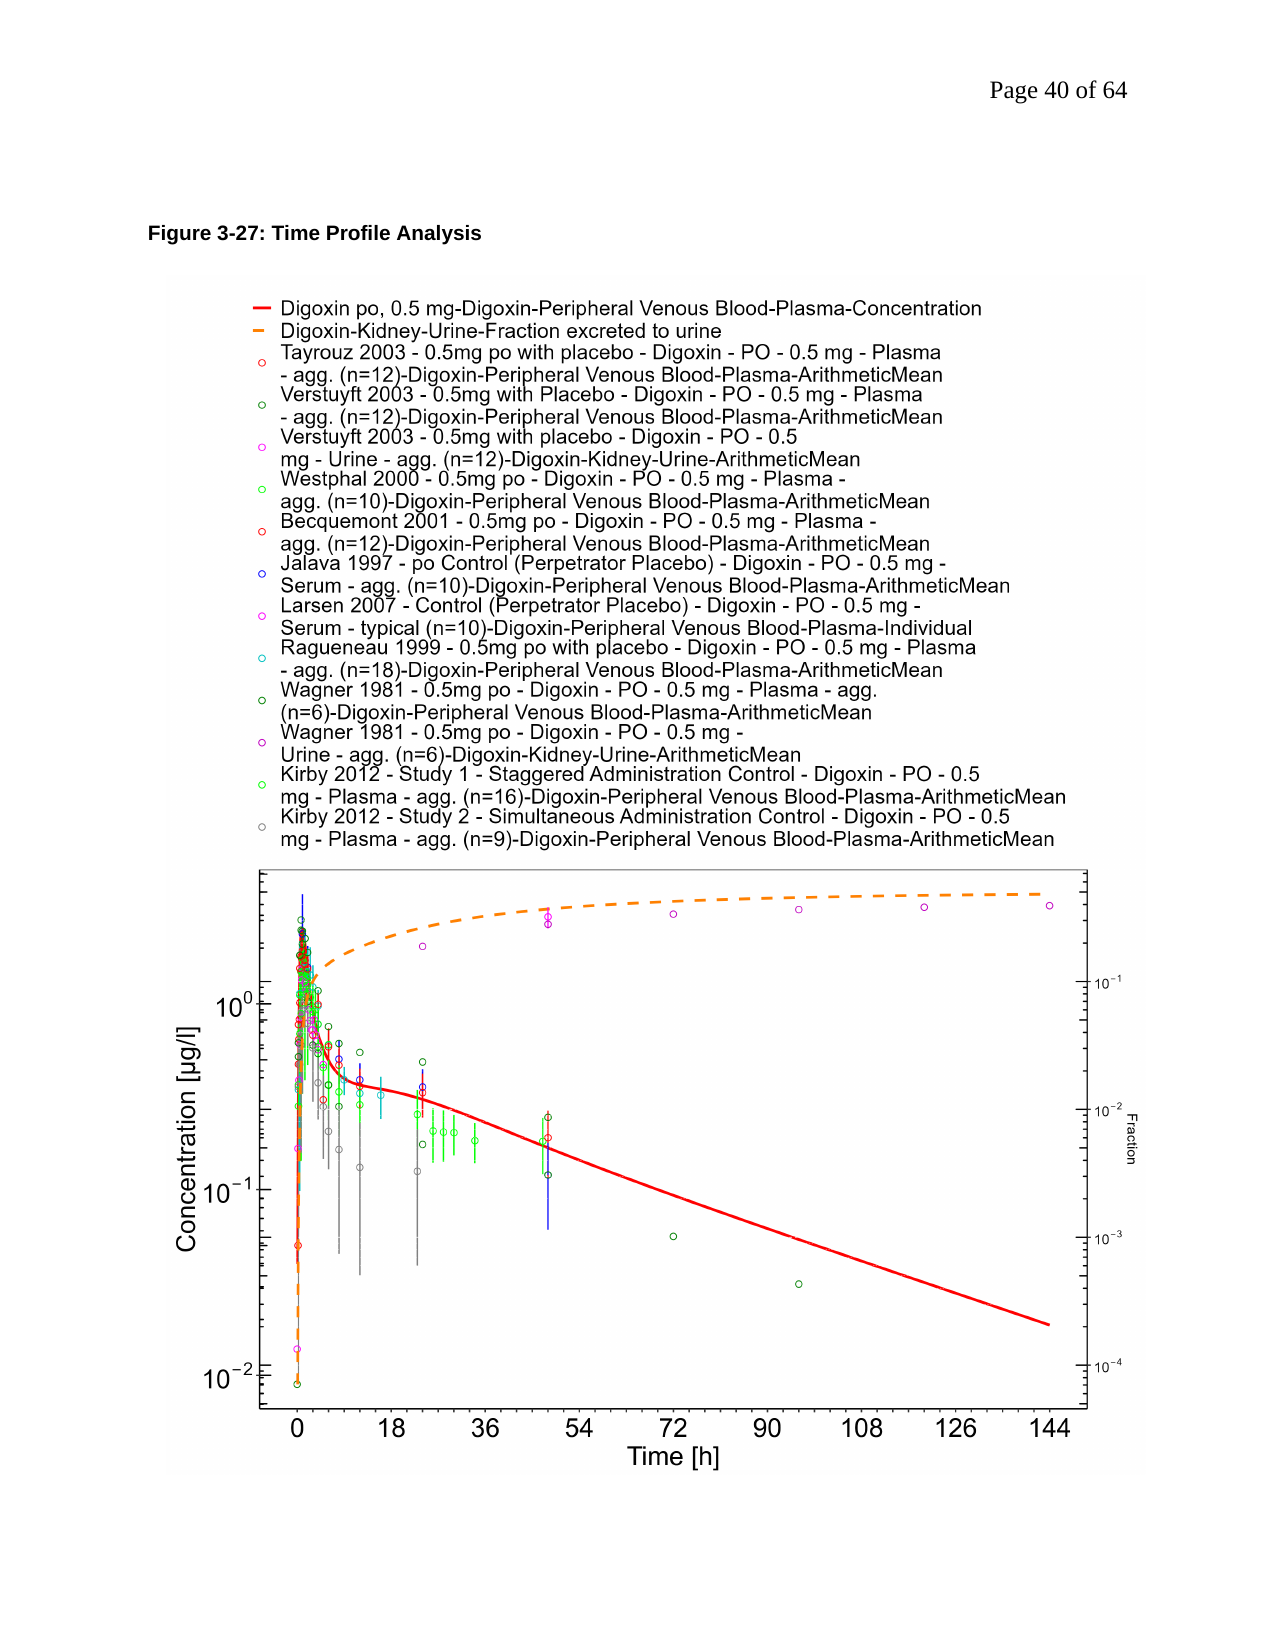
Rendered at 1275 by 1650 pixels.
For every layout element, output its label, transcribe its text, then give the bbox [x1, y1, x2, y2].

picture [166, 275, 1146, 1475]
text Figure 3-27: Time Profile Analysis [148, 221, 1127, 245]
